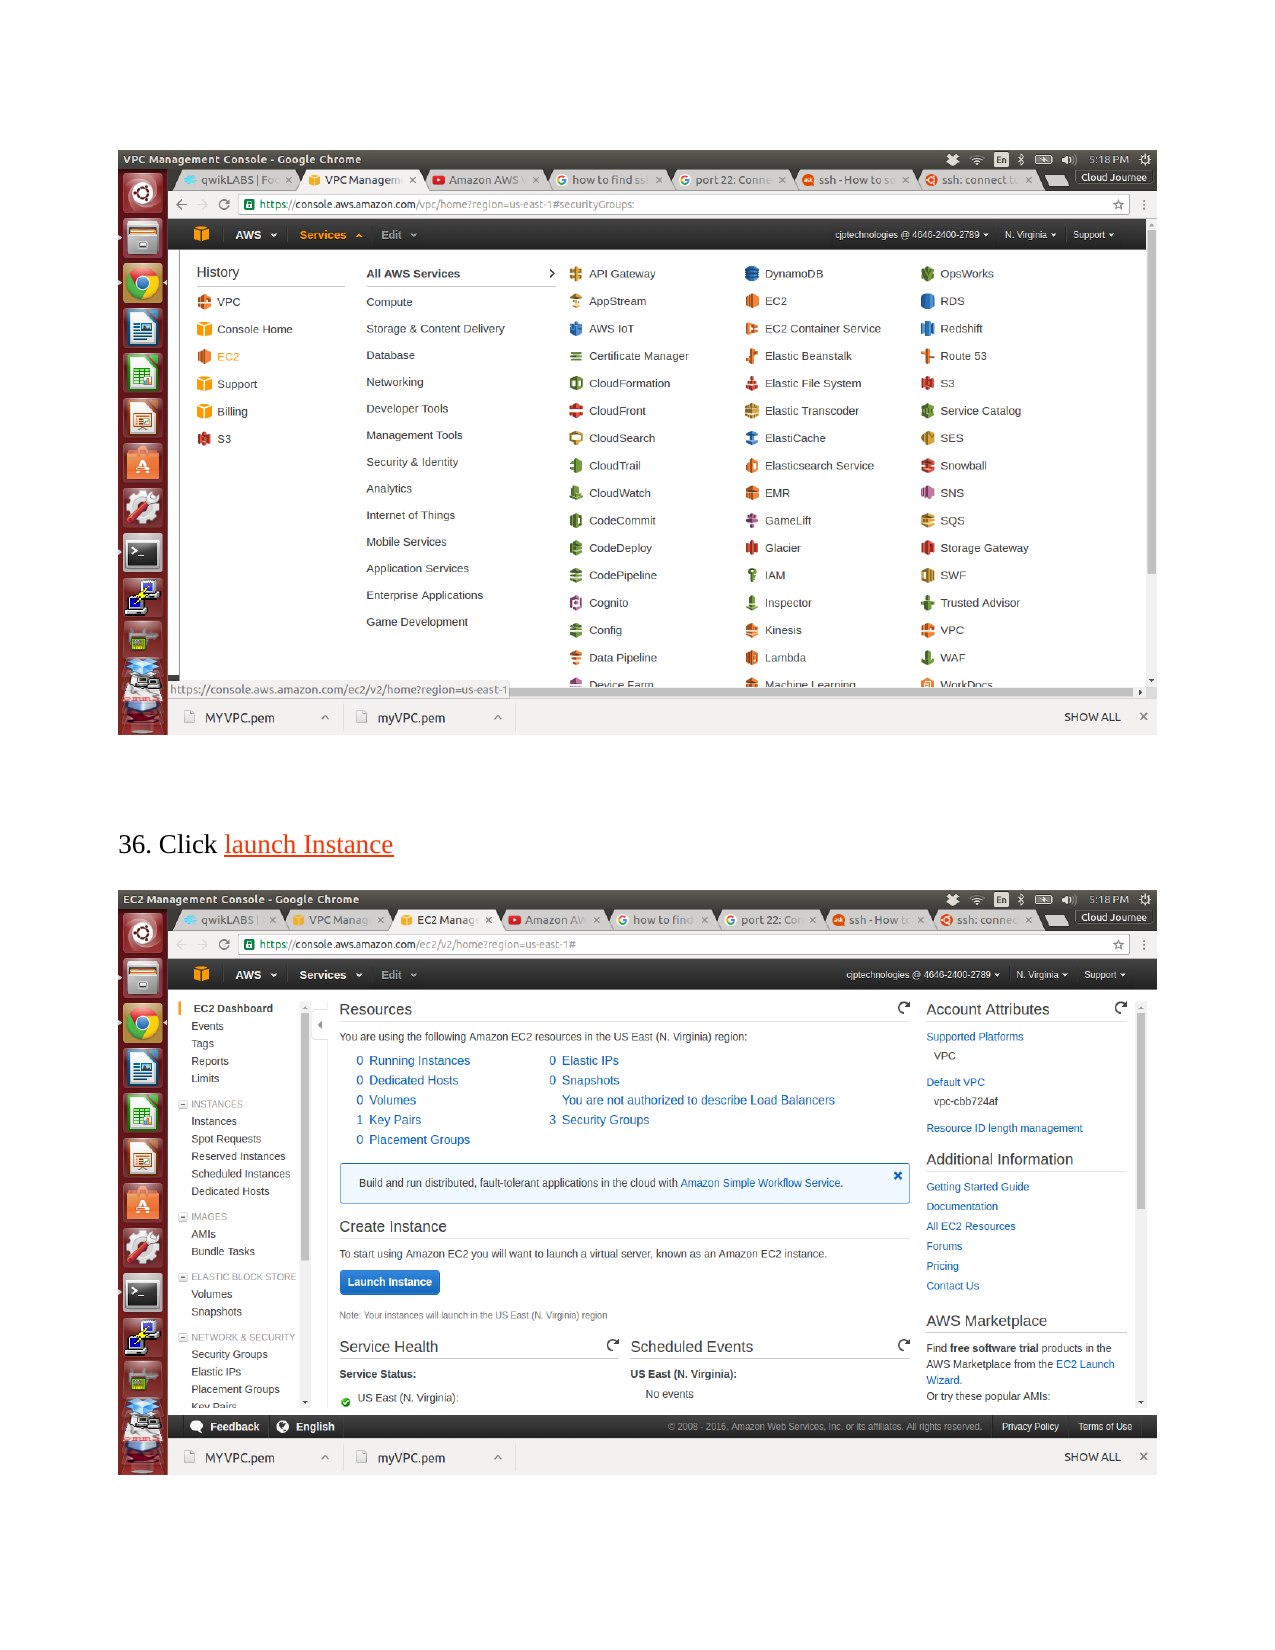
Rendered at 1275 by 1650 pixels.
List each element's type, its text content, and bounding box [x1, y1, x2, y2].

picture [118, 150, 1157, 735]
picture [118, 890, 1157, 1475]
text 36. Click launch Instance [118, 828, 1157, 859]
